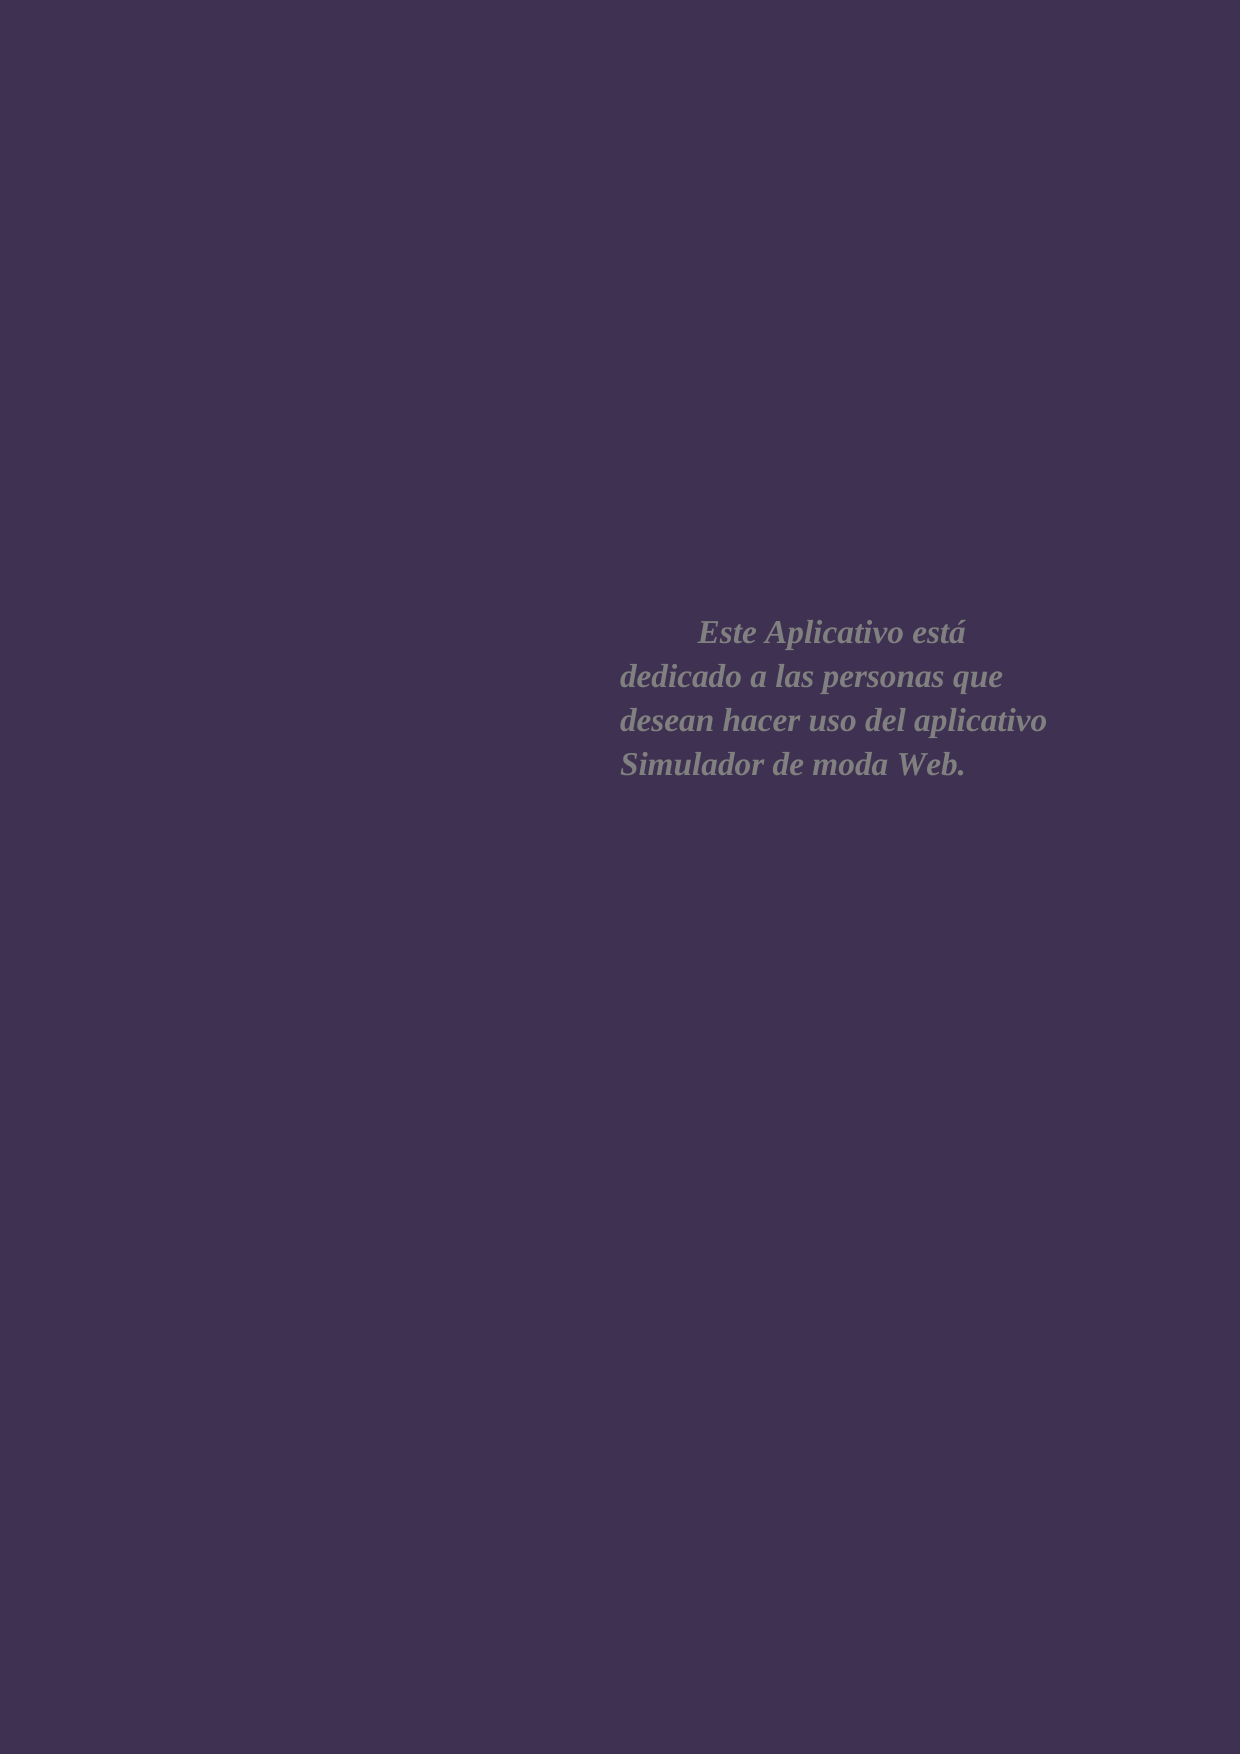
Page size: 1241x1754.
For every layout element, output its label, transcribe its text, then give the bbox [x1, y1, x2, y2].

text Este Aplicativo está dedicado a las personas que desean hacer uso del aplicativo Simulador de moda Web. [620, 612, 1063, 783]
